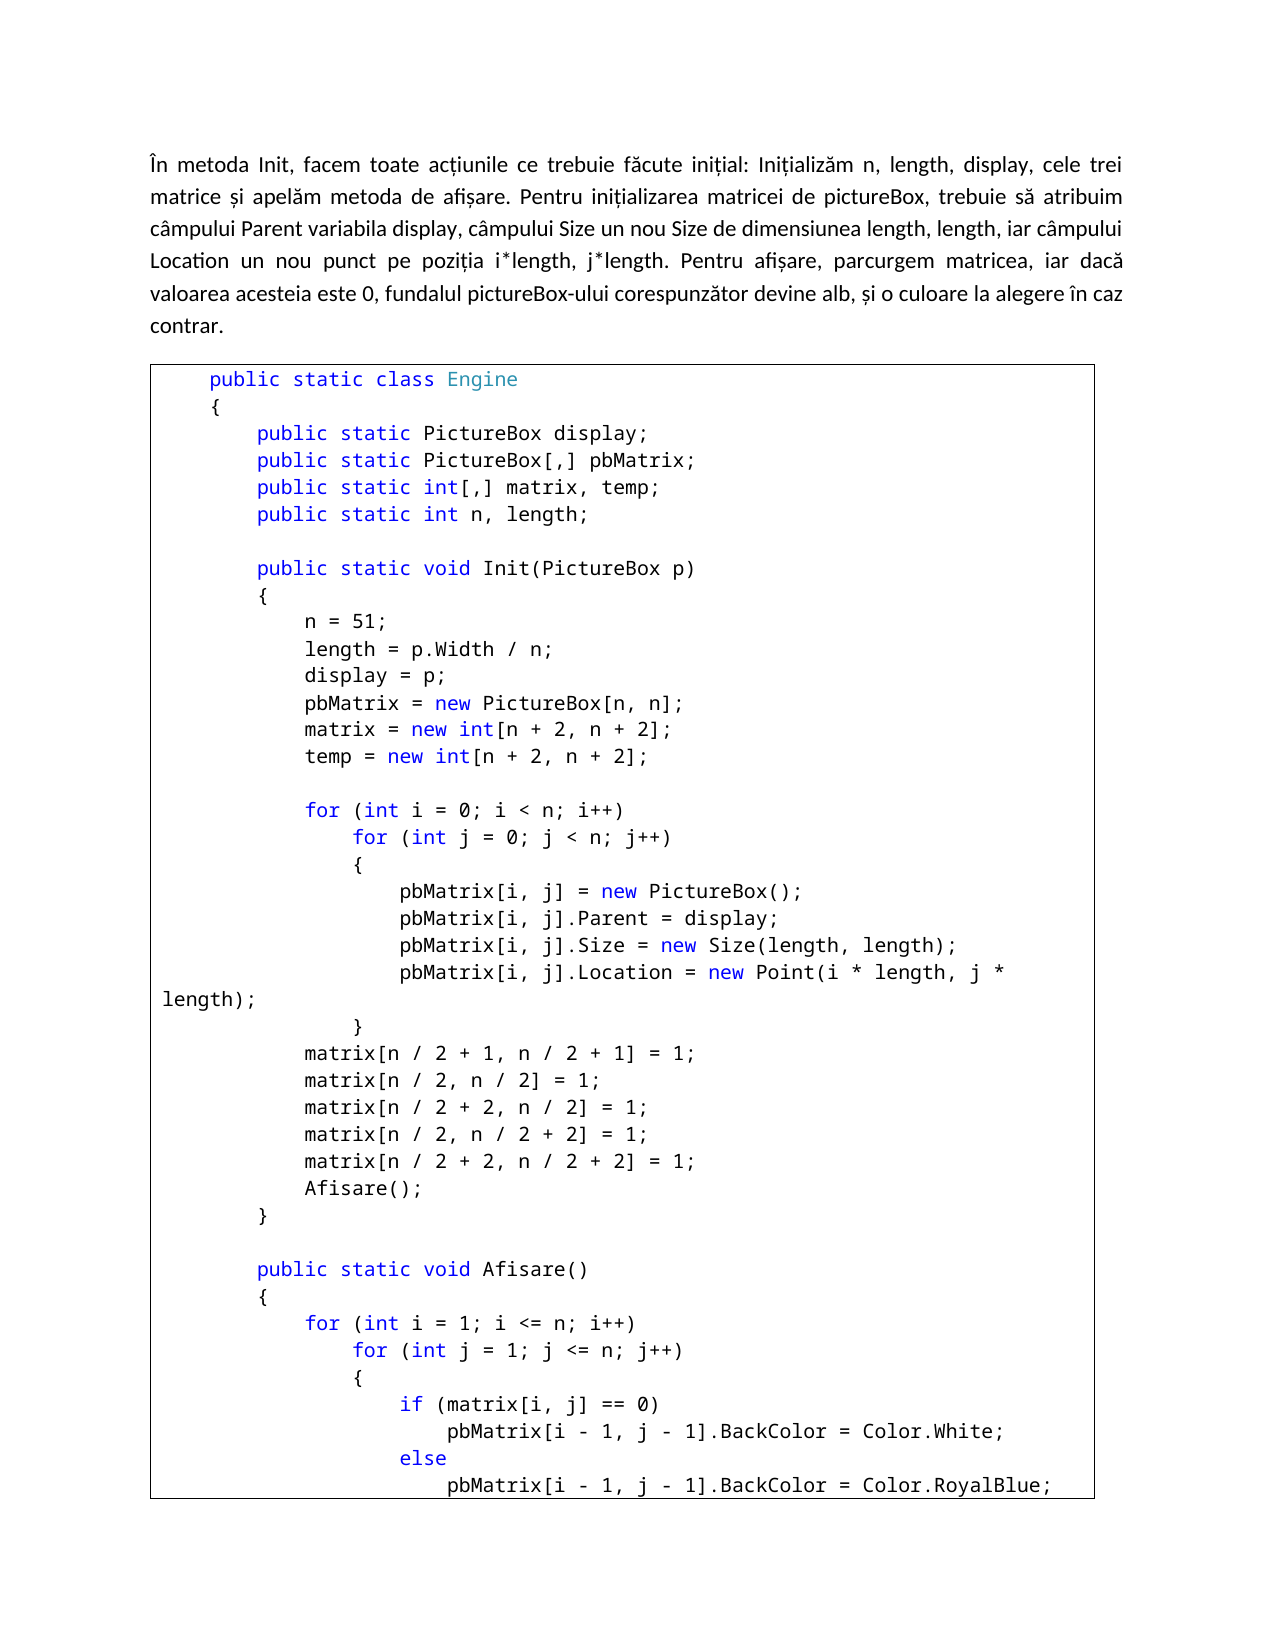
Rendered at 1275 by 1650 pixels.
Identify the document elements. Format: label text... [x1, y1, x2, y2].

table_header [151, 365, 1094, 1498]
text În metoda Init, facem toate acțiunile ce trebuie făcute inițial: Inițializăm n, length, display, cele trei matrice și apelăm metoda de afișare. Pentru inițializarea matricei de pictureBox, trebuie să atribuim câmpului Parent variabila display, câmpului Size un nou Size de dimensiunea length, length, iar câmpului Location un nou punct pe poziția i*length, j*length. Pentru afișare, parcurgem matricea, iar dacă valoarea acesteia este 0, fundalul pictureBox-ului corespunzător devine alb, și o culoare la alegere în caz contrar. [150, 150, 1125, 339]
